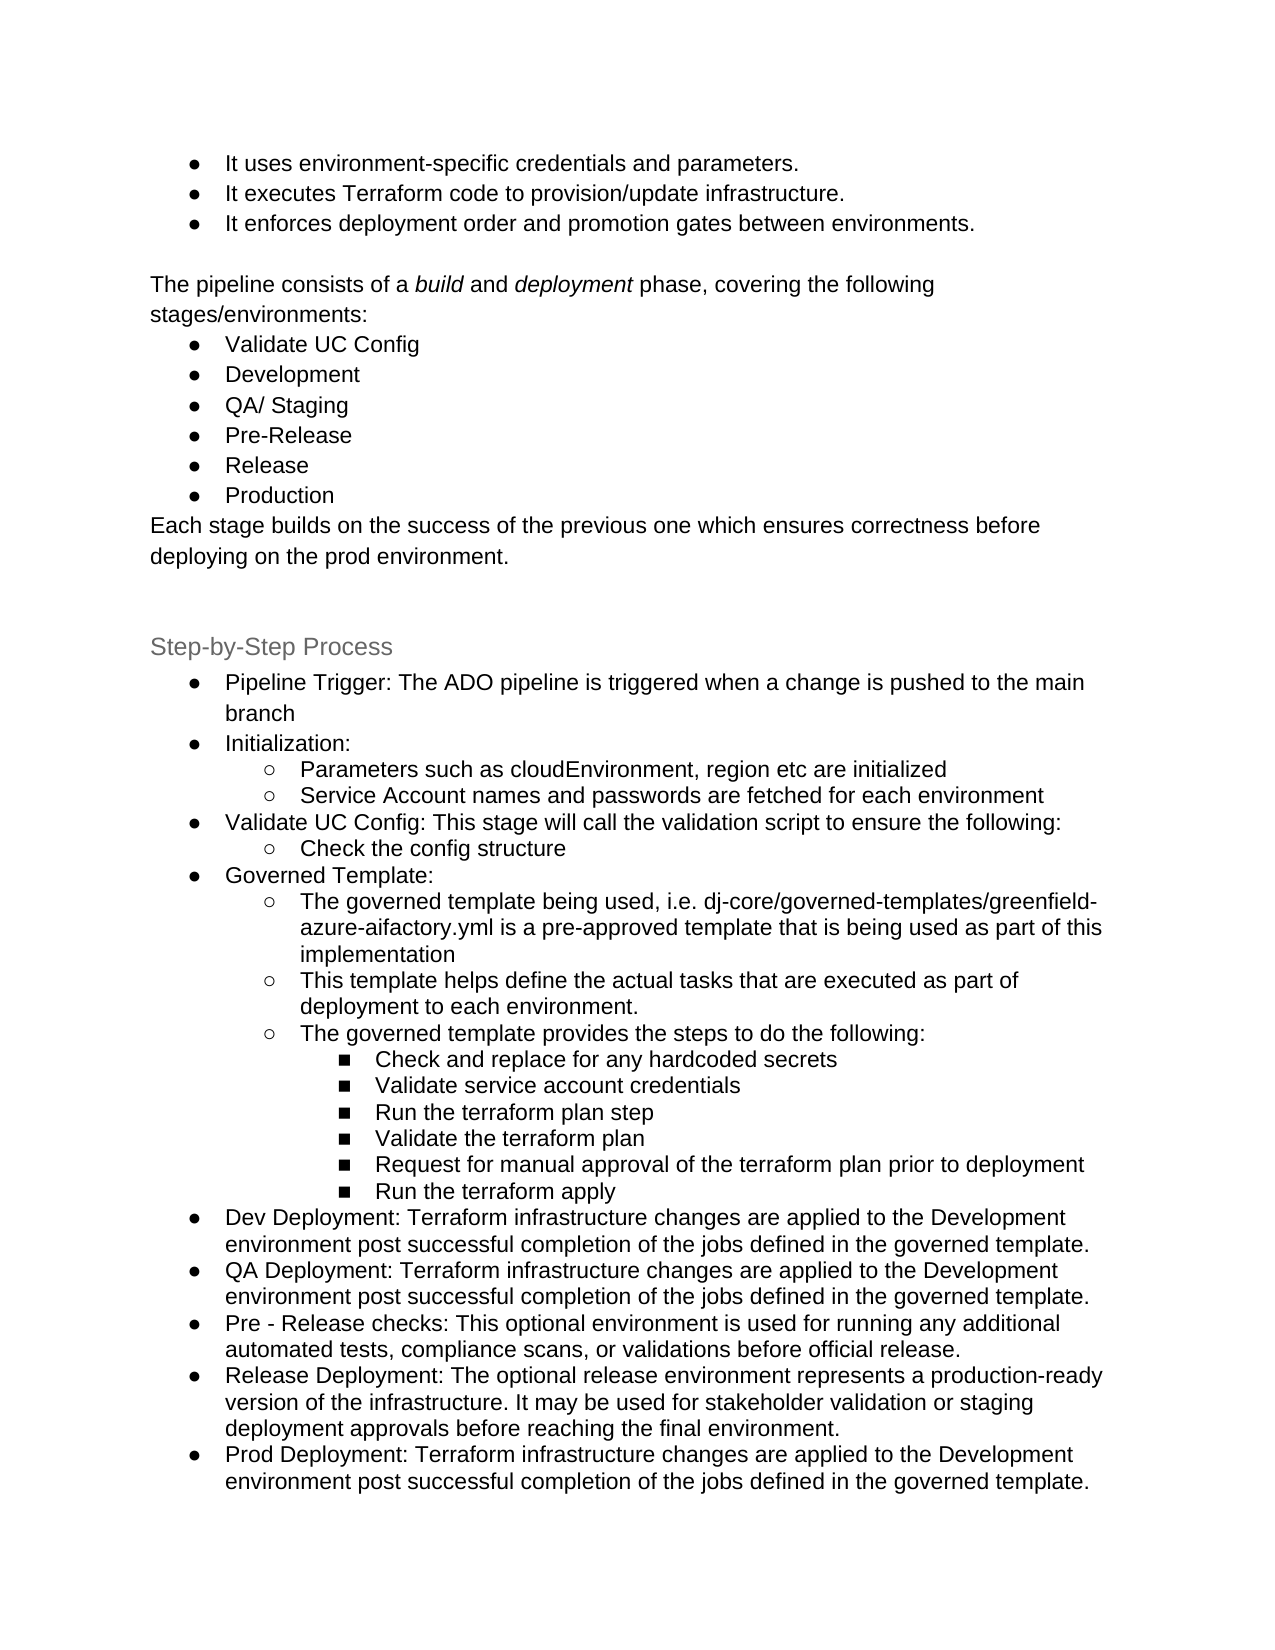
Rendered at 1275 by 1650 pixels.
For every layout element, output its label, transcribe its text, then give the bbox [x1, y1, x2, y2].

list Initialization: [187, 730, 1125, 756]
list Pre - Release checks: This optional environment is used for running any additional automated tests, compliance scans, or validations before official release. [187, 1309, 1125, 1362]
list Service Account names and passwords are fetched for each environment [262, 782, 1125, 809]
list Release [187, 452, 1125, 478]
list It executes Terraform code to provision/update infrastructure. [187, 180, 1125, 207]
list Check the config structure [262, 835, 1125, 862]
list The governed template provides the steps to do the following: [262, 1020, 1125, 1046]
list Request for manual approval of the terraform plan prior to deployment [337, 1151, 1125, 1178]
list The governed template being used, i.e. dj-core/governed-templates/greenfield-azure-aifactory.yml is a pre-approved template that is being used as part of this implementation [262, 888, 1125, 967]
list This template helps define the actual tasks that are executed as part of deployment to each environment. [262, 967, 1125, 1020]
list It enforces deployment order and promotion gates between environments. [187, 210, 1125, 237]
list Run the terraform plan step [337, 1099, 1125, 1125]
text Each stage builds on the success of the previous one which ensures correctness before deploying on the prod environment. [150, 512, 1125, 599]
list Pipeline Trigger: The ADO pipeline is triggered when a change is pushed to the main branch [187, 669, 1125, 726]
list Check and replace for any hardcoded secrets [337, 1046, 1125, 1072]
list Validate UC Config [187, 331, 1125, 358]
list Validate service account credentials [337, 1072, 1125, 1099]
list QA Deployment: Terraform infrastructure changes are applied to the Development environment post successful completion of the jobs defined in the governed template. [187, 1257, 1125, 1309]
list Production [187, 482, 1125, 509]
list Dev Deployment: Terraform infrastructure changes are applied to the Development environment post successful completion of the jobs defined in the governed template. [187, 1204, 1125, 1257]
list Release Deployment: The optional release environment represents a production-ready version of the infrastructure. It may be used for stakeholder validation or staging deployment approvals before reaching the final environment. [187, 1362, 1125, 1441]
text The pipeline consists of a build and deployment phase, covering the following stages/environments: [150, 271, 1125, 327]
list Governed Template: [187, 862, 1125, 888]
list Development [187, 361, 1125, 388]
list QA/ Staging [187, 392, 1125, 418]
list It uses environment-specific credentials and parameters. [187, 150, 1125, 176]
list Validate UC Config: This stage will call the validation script to ensure the following: [187, 809, 1125, 835]
list Run the terraform apply [337, 1178, 1125, 1204]
list Parameters such as cloudEnvironment, region etc are initialized [262, 756, 1125, 782]
list Pre-Release [187, 422, 1125, 448]
list Validate the terraform plan [337, 1125, 1125, 1151]
subtitle Step-by-Step Process [150, 632, 1125, 661]
list Prod Deployment: Terraform infrastructure changes are applied to the Development environment post successful completion of the jobs defined in the governed template. [187, 1441, 1125, 1494]
